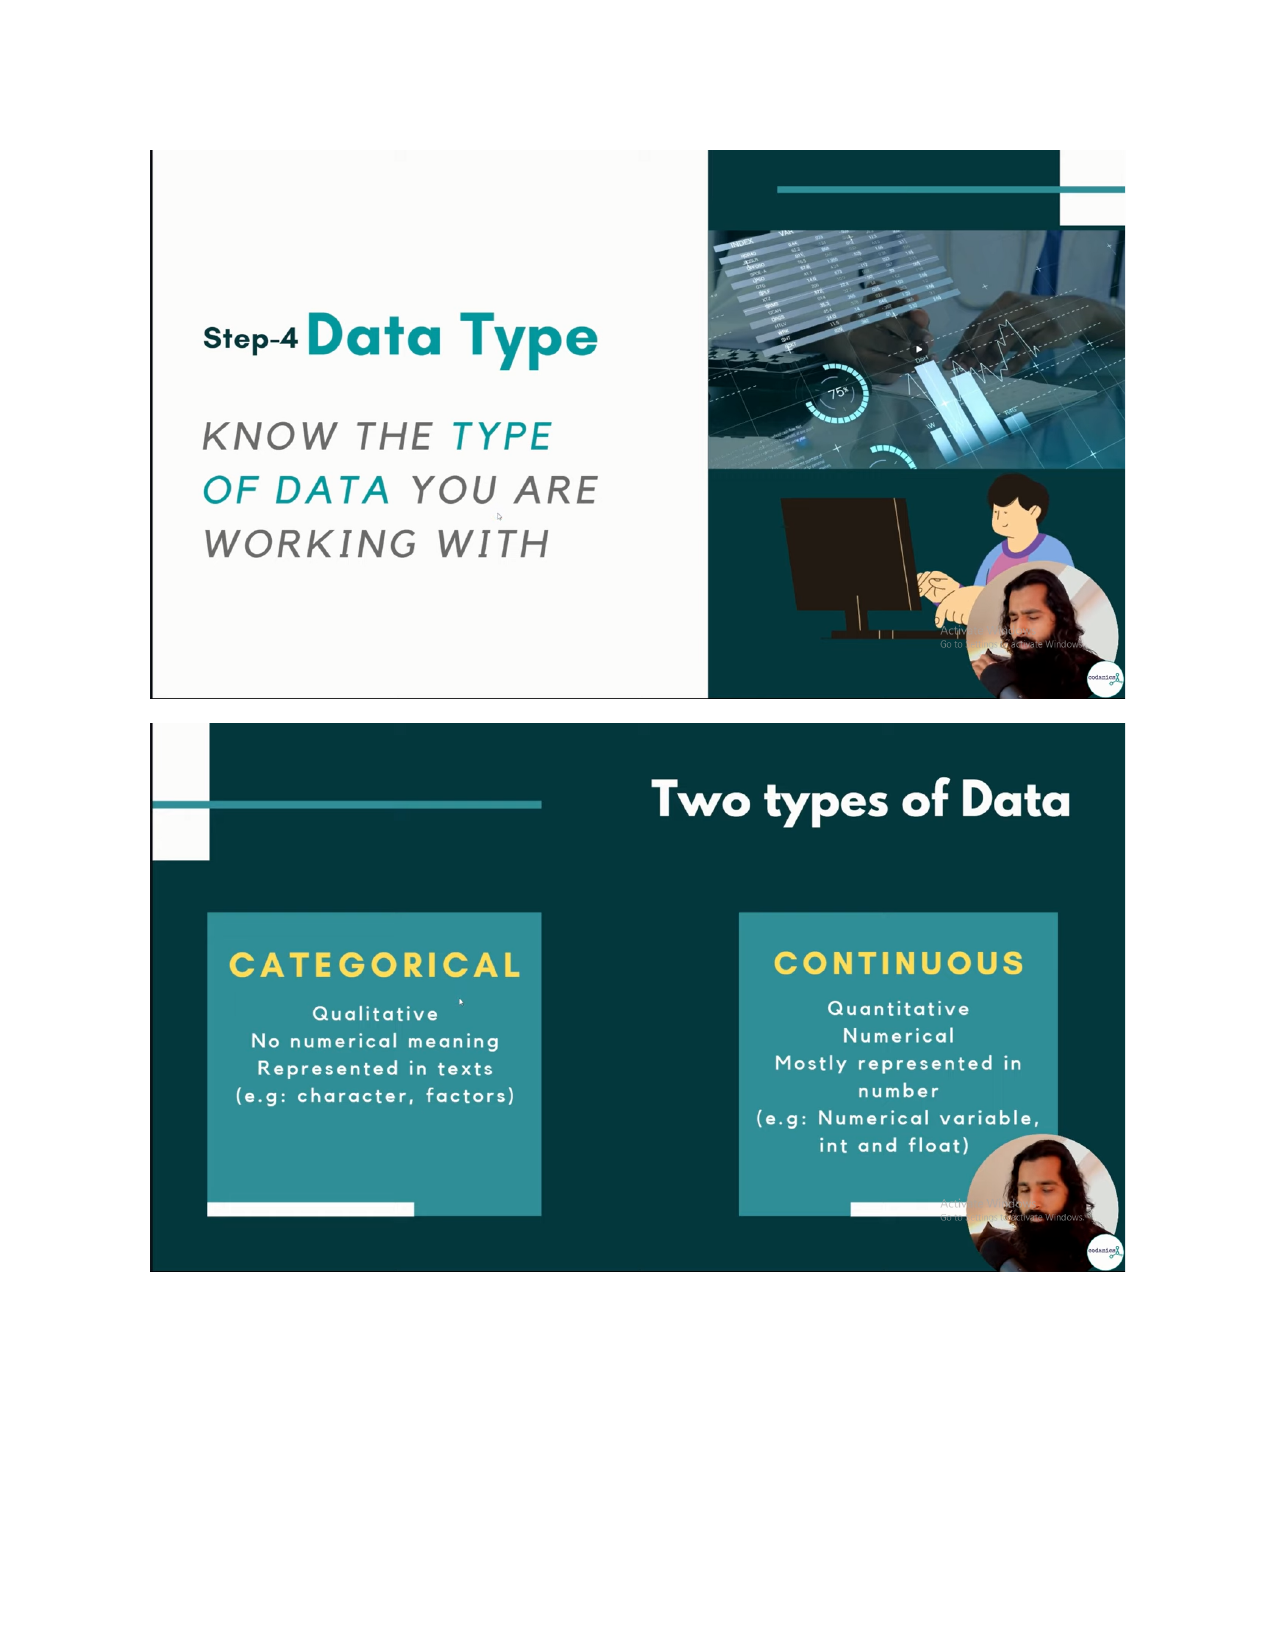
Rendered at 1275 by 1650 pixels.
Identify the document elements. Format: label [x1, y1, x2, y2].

picture [150, 723, 1125, 1272]
picture [150, 150, 1125, 699]
